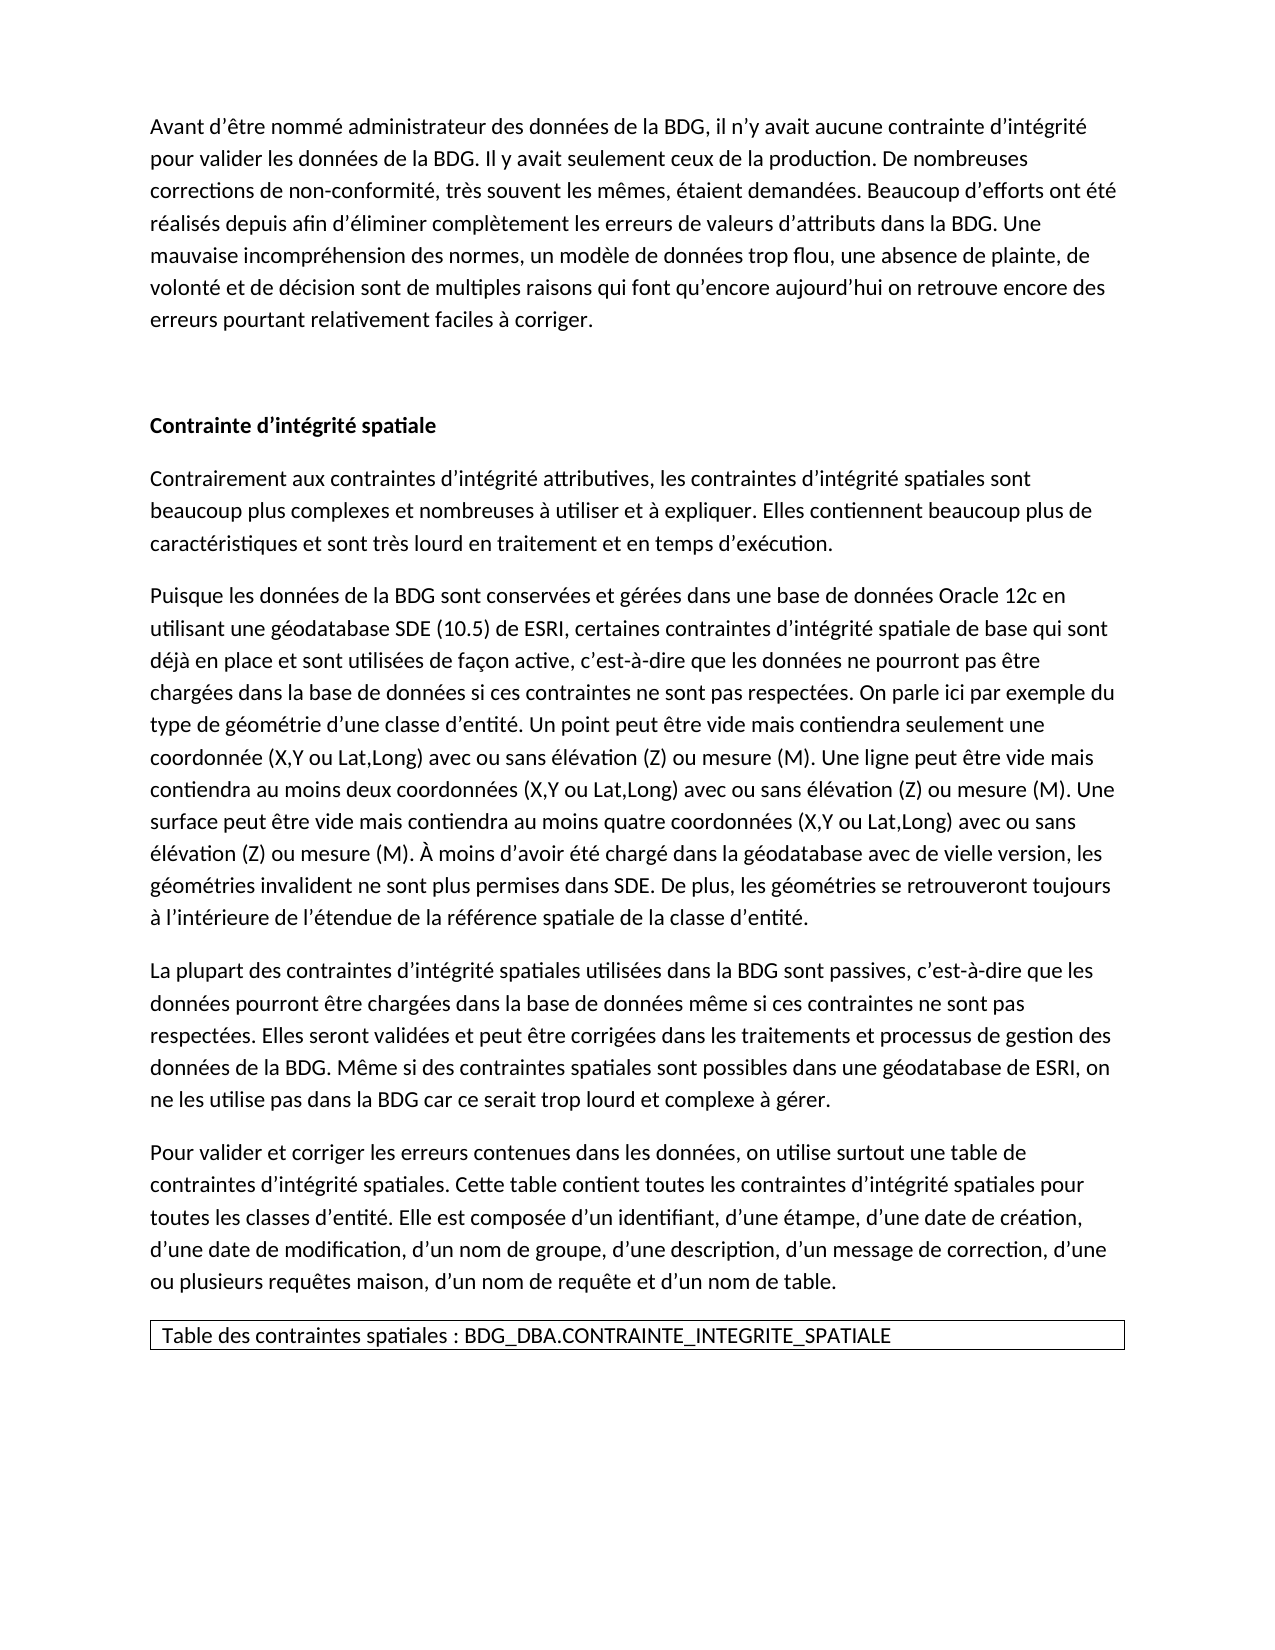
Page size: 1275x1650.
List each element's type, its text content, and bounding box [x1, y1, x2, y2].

text La plupart des contraintes d’intégrité spatiales utilisées dans la BDG sont passives, c’est-à-dire que les données pourront être chargées dans la base de données même si ces contraintes ne sont pas respectées. Elles seront validées et peut être corrigées dans les traitements et processus de gestion des données de la BDG. Même si des contraintes spatiales sont possibles dans une géodatabase de ESRI, on ne les utilise pas dans la BDG car ce serait trop lourd et complexe à gérer. [150, 957, 1125, 1113]
text Pour valider et corriger les erreurs contenues dans les données, on utilise surtout une table de contraintes d’intégrité spatiales. Cette table contient toutes les contraintes d’intégrité spatiales pour toutes les classes d’entité. Elle est composée d’un identifiant, d’une étampe, d’une date de création, d’une date de modification, d’un nom de groupe, d’une description, d’un message de correction, d’une ou plusieurs requêtes maison, d’un nom de requête et d’un nom de table. [150, 1138, 1125, 1295]
table_header Table des contraintes spatiales : BDG_DBA.CONTRAINTE_INTEGRITE_SPATIALE [151, 1321, 1124, 1349]
text Puisque les données de la BDG sont conservées et gérées dans une base de données Oracle 12c en utilisant une géodatabase SDE (10.5) de ESRI, certaines contraintes d’intégrité spatiale de base qui sont déjà en place et sont utilisées de façon active, c’est-à-dire que les données ne pourront pas être chargées dans la base de données si ces contraintes ne sont pas respectées. On parle ici par exemple du type de géométrie d’une classe d’entité. Un point peut être vide mais contiendra seulement une coordonnée (X,Y ou Lat,Long) avec ou sans élévation (Z) ou mesure (M). Une ligne peut être vide mais contiendra au moins deux coordonnées (X,Y ou Lat,Long) avec ou sans élévation (Z) ou mesure (M). Une surface peut être vide mais contiendra au moins quatre coordonnées (X,Y ou Lat,Long) avec ou sans élévation (Z) ou mesure (M). À moins d’avoir été chargé dans la géodatabase avec de vielle version, les géométries invalident ne sont plus permises dans SDE. De plus, les géométries se retrouveront toujours à l’intérieure de l’étendue de la référence spatiale de la classe d’entité. [150, 582, 1125, 932]
text Avant d’être nommé administrateur des données de la BDG, il n’y avait aucune contrainte d’intégrité pour valider les données de la BDG. Il y avait seulement ceux de la production. De nombreuses corrections de non-conformité, très souvent les mêmes, étaient demandées. Beaucoup d’efforts ont été réalisés depuis afin d’éliminer complètement les erreurs de valeurs d’attributs dans la BDG. Une mauvaise incompréhension des normes, un modèle de données trop flou, une absence de plainte, de volonté et de décision sont de multiples raisons qui font qu’encore aujourd’hui on retrouve encore des erreurs pourtant relativement faciles à corriger. [150, 112, 1125, 333]
text Contrainte d’intégrité spatiale [150, 411, 1125, 439]
text Contrairement aux contraintes d’intégrité attributives, les contraintes d’intégrité spatiales sont beaucoup plus complexes et nombreuses à utiliser et à expliquer. Elles contiennent beaucoup plus de caractéristiques et sont très lourd en traitement et en temps d’exécution. [150, 464, 1125, 557]
